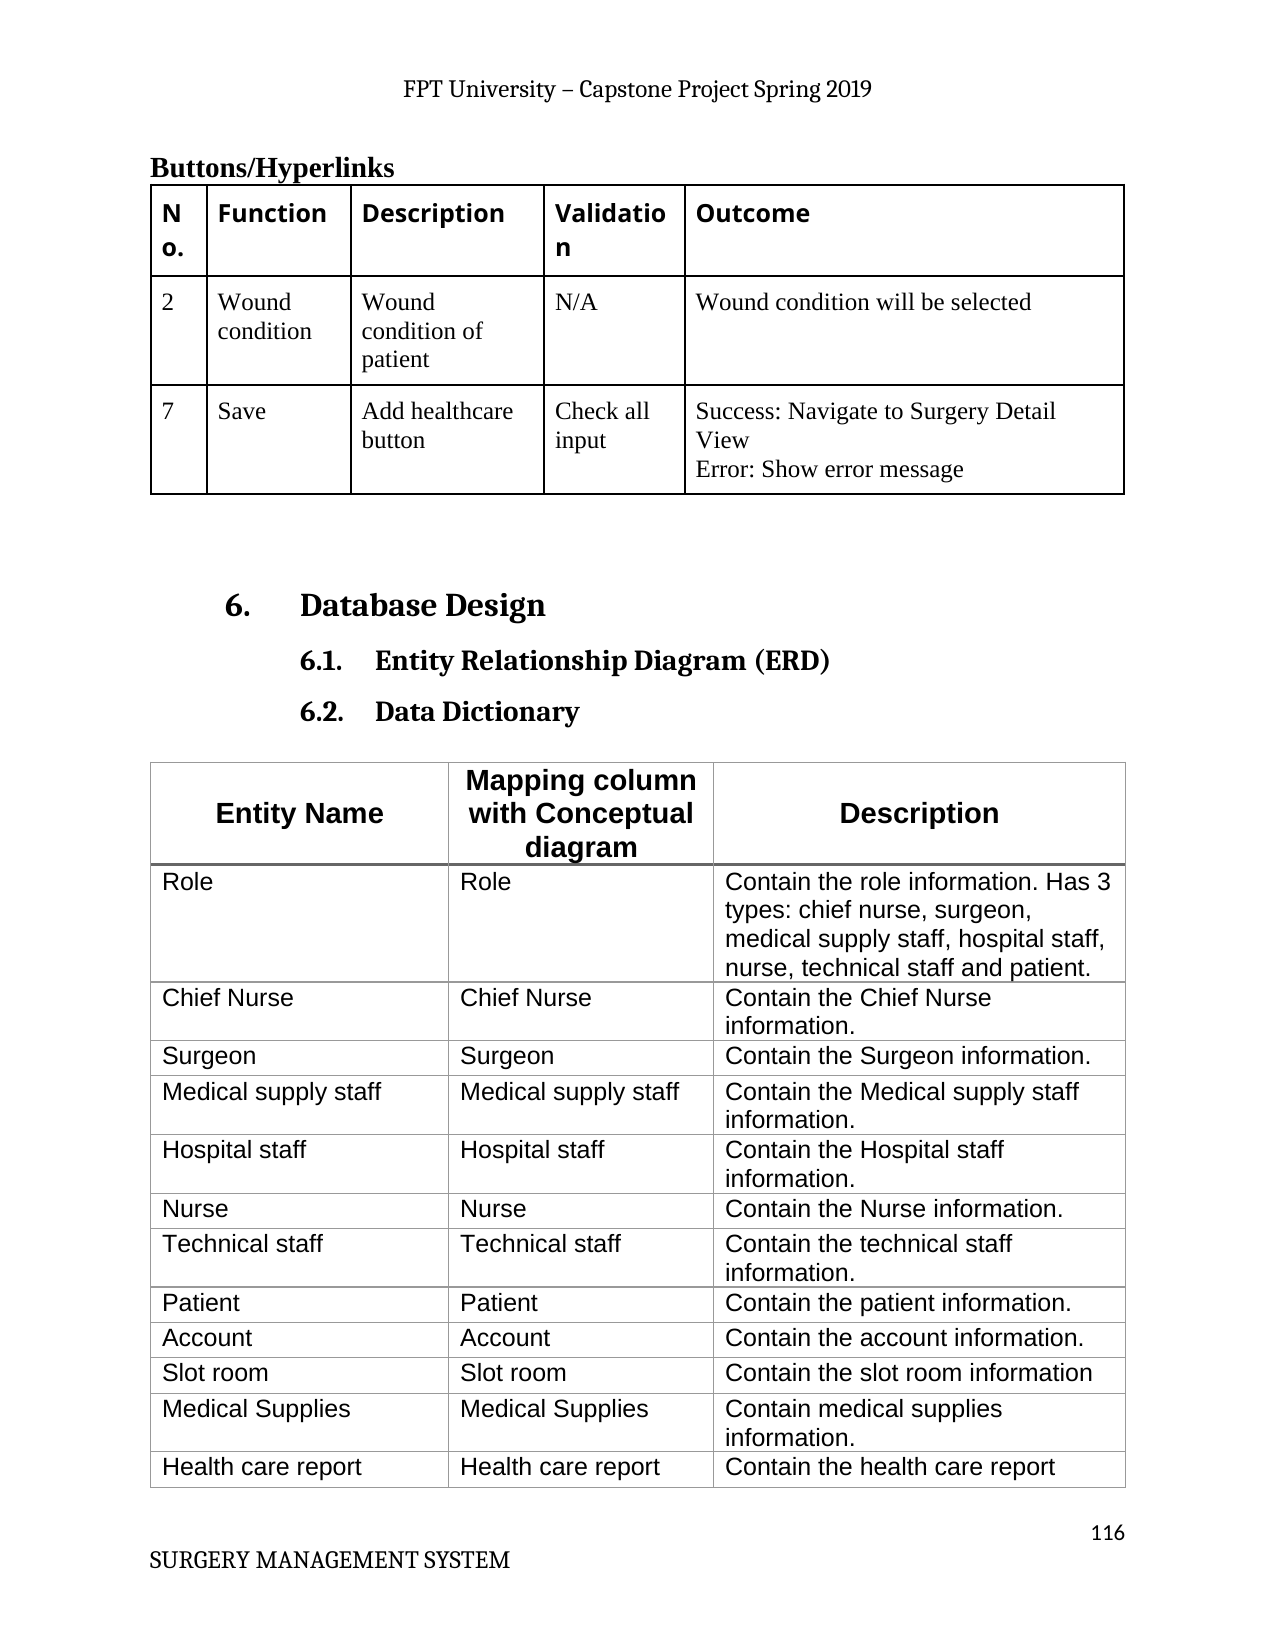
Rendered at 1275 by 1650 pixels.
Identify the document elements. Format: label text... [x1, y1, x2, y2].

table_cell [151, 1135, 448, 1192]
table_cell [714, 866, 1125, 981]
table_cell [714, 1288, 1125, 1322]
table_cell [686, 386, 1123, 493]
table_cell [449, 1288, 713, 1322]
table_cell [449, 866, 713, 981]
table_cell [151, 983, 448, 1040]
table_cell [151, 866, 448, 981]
list Database Design [225, 587, 1125, 625]
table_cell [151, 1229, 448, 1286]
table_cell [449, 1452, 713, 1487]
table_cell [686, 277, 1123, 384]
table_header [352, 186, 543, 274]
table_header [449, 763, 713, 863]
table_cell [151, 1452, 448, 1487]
text Buttons/Hyperlinks [150, 150, 1125, 183]
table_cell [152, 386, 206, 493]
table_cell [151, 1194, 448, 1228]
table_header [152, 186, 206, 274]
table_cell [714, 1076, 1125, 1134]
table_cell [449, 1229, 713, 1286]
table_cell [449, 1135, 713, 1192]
list Data Dictionary [300, 695, 1125, 728]
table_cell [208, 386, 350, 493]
list Entity Relationship Diagram (ERD) [300, 644, 1125, 678]
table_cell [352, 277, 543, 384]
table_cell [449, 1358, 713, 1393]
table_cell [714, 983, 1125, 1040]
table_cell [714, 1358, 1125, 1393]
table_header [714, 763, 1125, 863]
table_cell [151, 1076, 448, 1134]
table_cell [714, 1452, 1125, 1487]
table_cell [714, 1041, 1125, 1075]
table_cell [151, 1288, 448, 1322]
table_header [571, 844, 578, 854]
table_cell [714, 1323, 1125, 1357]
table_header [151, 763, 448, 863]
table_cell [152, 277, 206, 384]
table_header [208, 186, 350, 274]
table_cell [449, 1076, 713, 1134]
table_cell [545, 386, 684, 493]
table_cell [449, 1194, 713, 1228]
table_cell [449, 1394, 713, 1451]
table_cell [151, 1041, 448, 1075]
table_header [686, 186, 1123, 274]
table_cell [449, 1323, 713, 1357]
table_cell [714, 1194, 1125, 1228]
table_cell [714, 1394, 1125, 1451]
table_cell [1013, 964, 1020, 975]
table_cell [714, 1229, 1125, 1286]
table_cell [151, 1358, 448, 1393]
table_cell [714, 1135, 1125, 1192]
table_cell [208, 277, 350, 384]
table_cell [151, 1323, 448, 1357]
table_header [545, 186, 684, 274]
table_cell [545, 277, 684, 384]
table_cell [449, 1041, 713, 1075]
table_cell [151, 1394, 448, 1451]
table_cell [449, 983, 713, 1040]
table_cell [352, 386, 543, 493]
